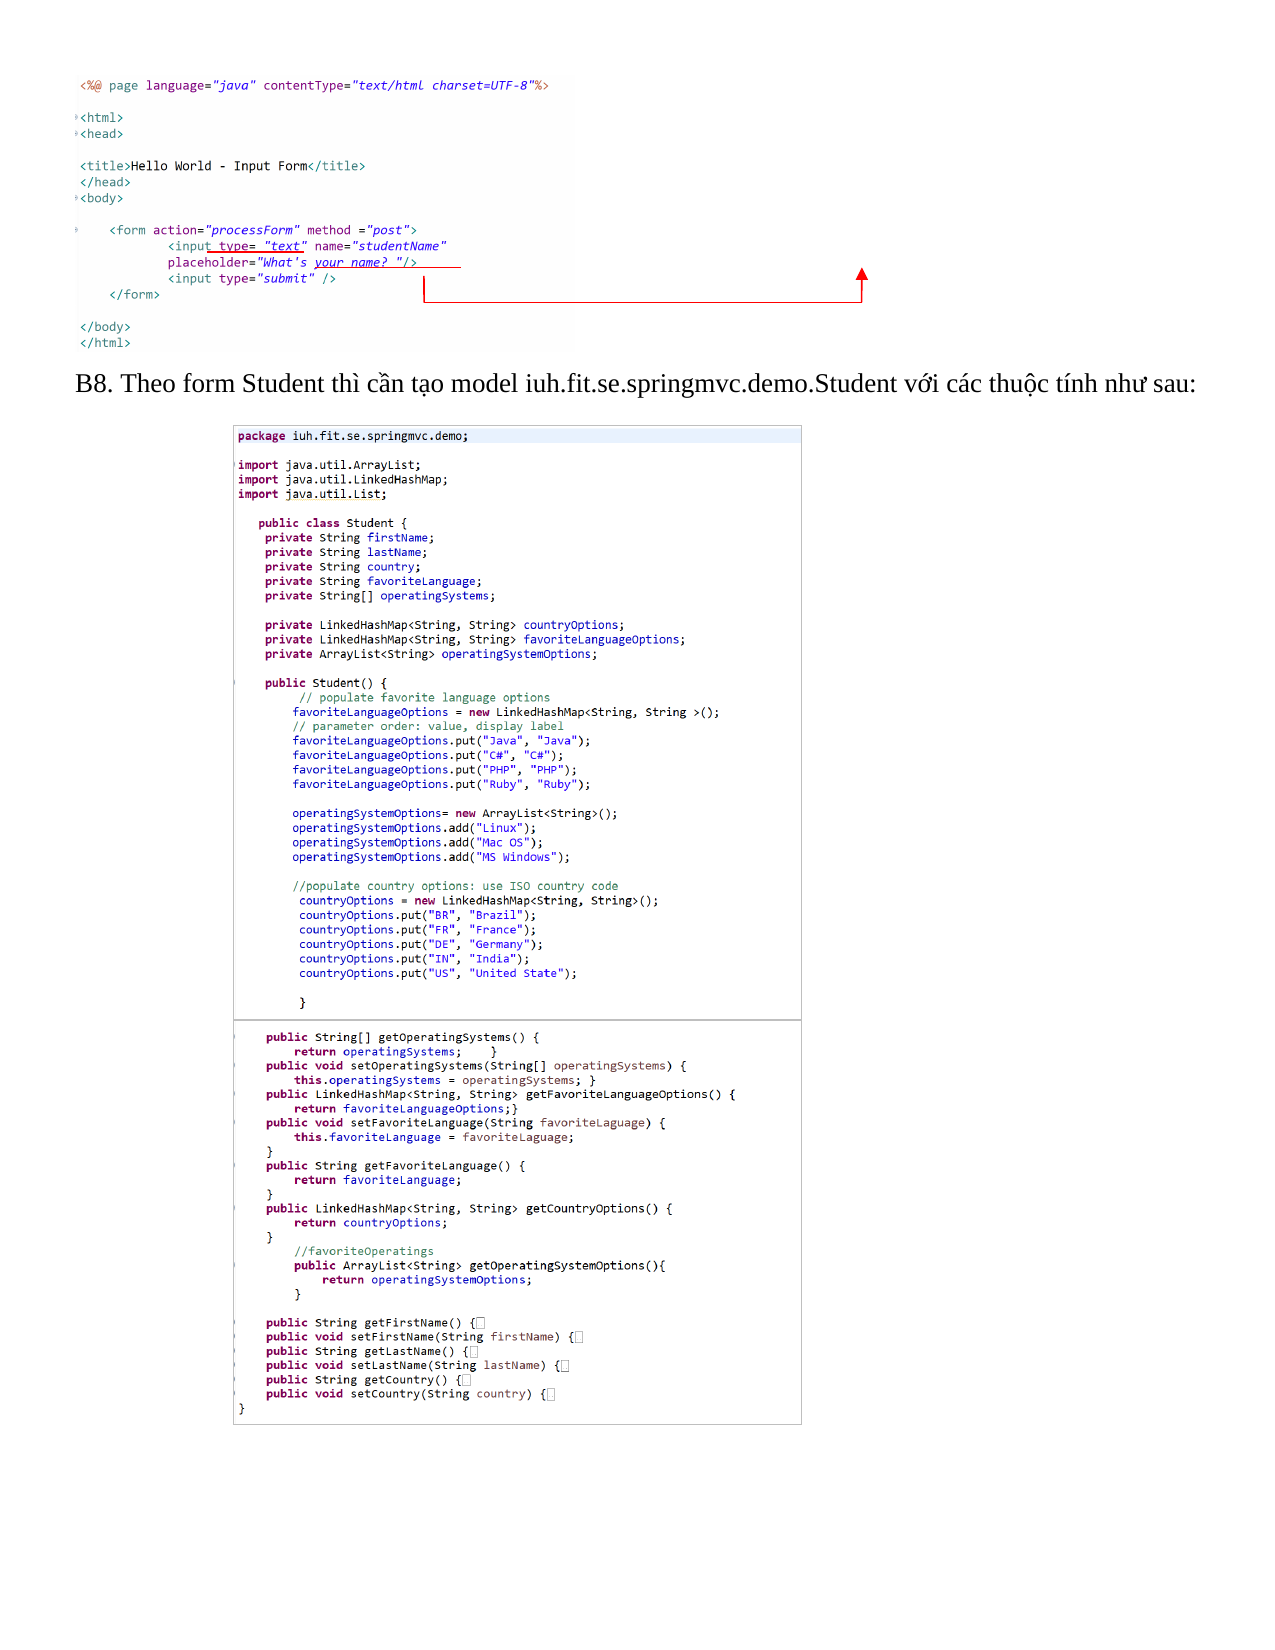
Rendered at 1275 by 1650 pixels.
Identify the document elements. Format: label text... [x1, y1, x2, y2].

text B8. Theo form Student thì cần tạo model iuh.fit.se.springmvc.demo.Student với các thuộc tính như sau: [75, 367, 1200, 398]
picture [234, 426, 801, 1019]
picture [234, 1021, 801, 1424]
picture [75, 75, 576, 352]
